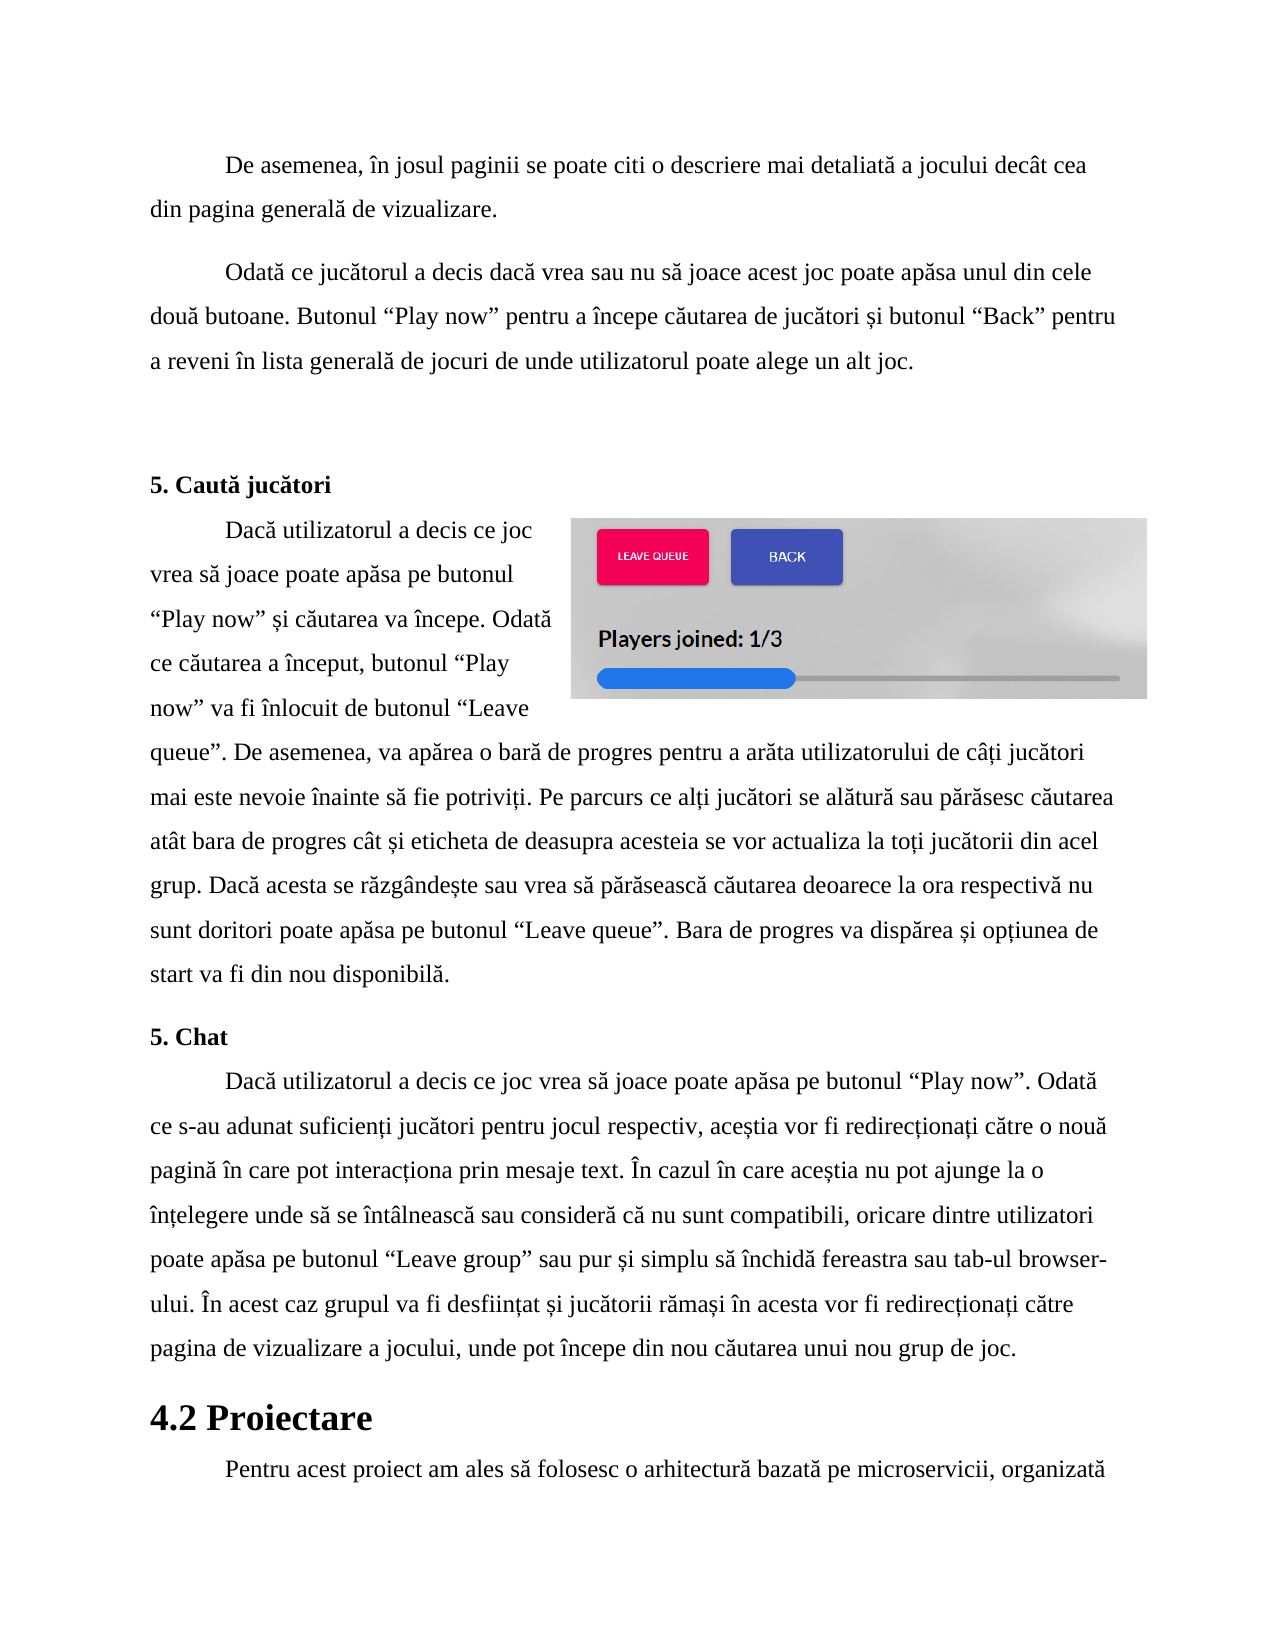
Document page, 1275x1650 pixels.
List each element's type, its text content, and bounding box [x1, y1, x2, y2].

text 5. Caută jucători Dacă utilizatorul a decis ce joc vrea să joace poate apăsa pe butonul “Play now” și căutarea va începe. Odată ce căutarea a început, butonul “Play now” va fi înlocuit de butonul “Leave queue”. De asemenea, va apărea o bară de progres pentru a arăta utilizatorului de câți jucători mai este nevoie înainte să fie potriviți. Pe parcurs ce alți jucători se alătură sau părăsesc căutarea atât bara de progres cât și eticheta de deasupra acesteia se vor actualiza la toți jucătorii din acel grup. Dacă acesta se răzgândește sau vrea să părăsească căutarea deoarece la ora respectivă nu sunt doritori poate apăsa pe butonul “Leave queue”. Bara de progres va dispărea și opțiunea de start va fi din nou disponibilă. [150, 470, 1125, 988]
picture [570, 518, 1148, 699]
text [150, 1396, 1125, 1483]
text 5. Chat Dacă utilizatorul a decis ce joc vrea să joace poate apăsa pe butonul “Play now”. Odată ce s-au adunat suficienți jucători pentru jocul respectiv, aceștia vor fi redirecționați către o nouă pagină în care pot interacționa prin mesaje text. În cazul în care aceștia nu pot ajunge la o înțelegere unde să se întâlnească sau consideră că nu sunt compatibili, oricare dintre utilizatori poate apăsa pe butonul “Leave group” sau pur și simplu să închidă fereastra sau tab-ul browser-ului. În acest caz grupul va fi desființat și jucătorii rămași în acesta vor fi redirecționați către pagina de vizualizare a jocului, unde pot începe din nou căutarea unui nou grup de joc. [150, 1022, 1125, 1362]
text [150, 150, 1125, 223]
text Odată ce jucătorul a decis dacă vrea sau nu să joace acest joc poate apăsa unul din cele două butoane. Butonul “Play now” pentru a începe căutarea de jucători și butonul “Back” pentru a reveni în lista generală de jocuri de unde utilizatorul poate alege un alt joc. [150, 257, 1125, 374]
